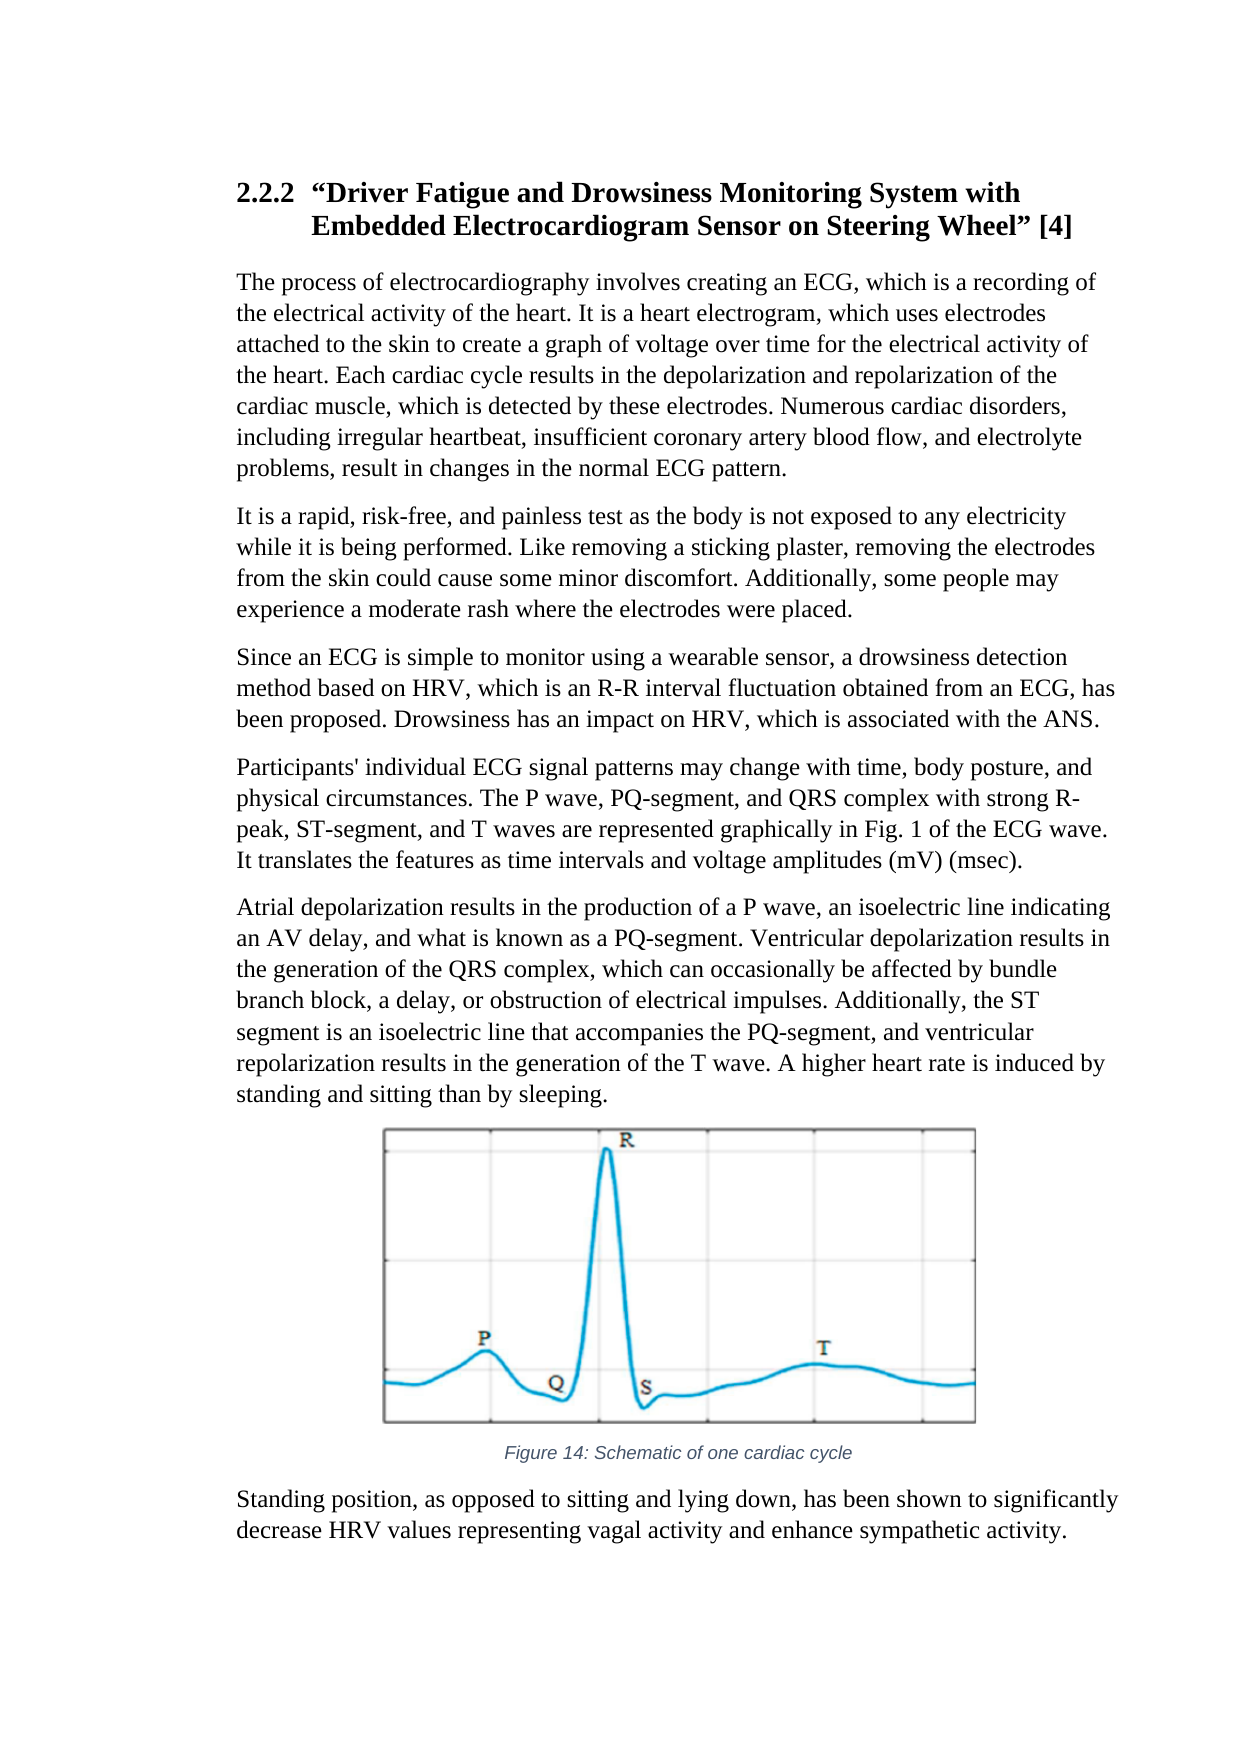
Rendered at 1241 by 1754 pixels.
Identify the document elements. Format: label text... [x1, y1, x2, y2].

text Standing position, as opposed to sitting and lying down, has been shown to significantly decrease HRV values representing vagal activity and enhance sympathetic activity. [236, 1484, 1122, 1544]
text Figure 14: Schematic of one cardiac cycle [236, 1442, 1122, 1464]
subtitle “Driver Fatigue and Drowsiness Monitoring System with Embedded Electrocardiogram Sensor on Steering Wheel” [236, 175, 1122, 242]
text Since an ECG is simple to monitor using a wearable sensor, a drowsiness detection method based on HRV, which is an R-R interval fluctuation obtained from an ECG, has been proposed. Drowsiness has an impact on HRV, which is associated with the ANS. [236, 642, 1122, 733]
text Atrial depolarization results in the production of a P wave, an isoelectric line indicating an AV delay, and what is known as a PQ-segment. Ventricular depolarization results in the generation of the QRS complex, which can occasionally be affected by bundle branch block, a delay, or obstruction of electrical impulses. Additionally, the ST segment is an isoelectric line that accompanies the PQ-segment, and ventricular repolarization results in the generation of the T wave. A higher heart rate is induced by standing and sitting than by sleeping. [236, 892, 1122, 1107]
text It is a rapid, risk-free, and painless test as the body is not exposed to any electricity while it is being performed. Like removing a sticking plaster, removing the electrodes from the skin could cause some minor discomfort. Additionally, some people may experience a moderate rash where the electrodes were placed. [236, 501, 1122, 623]
picture [382, 1126, 977, 1424]
text The process of electrocardiography involves creating an ECG, which is a recording of the electrical activity of the heart. It is a heart electrogram, which uses electrodes attached to the skin to create a graph of voltage over time for the electrical activity of the heart. Each cardiac cycle results in the depolarization and repolarization of the cardiac muscle, which is detected by these electrodes. Numerous cardiac disorders, including irregular heartbeat, insufficient coronary artery blood flow, and electrolyte problems, result in changes in the normal ECG pattern. [236, 267, 1122, 482]
text Participants' individual ECG signal patterns may change with time, body posture, and physical circumstances. The P wave, PQ-segment, and QRS complex with strong R-peak, ST-segment, and T waves are represented graphically in Fig. 1 of the ECG wave. It translates the features as time intervals and voltage amplitudes (mV) (msec). [236, 752, 1122, 873]
